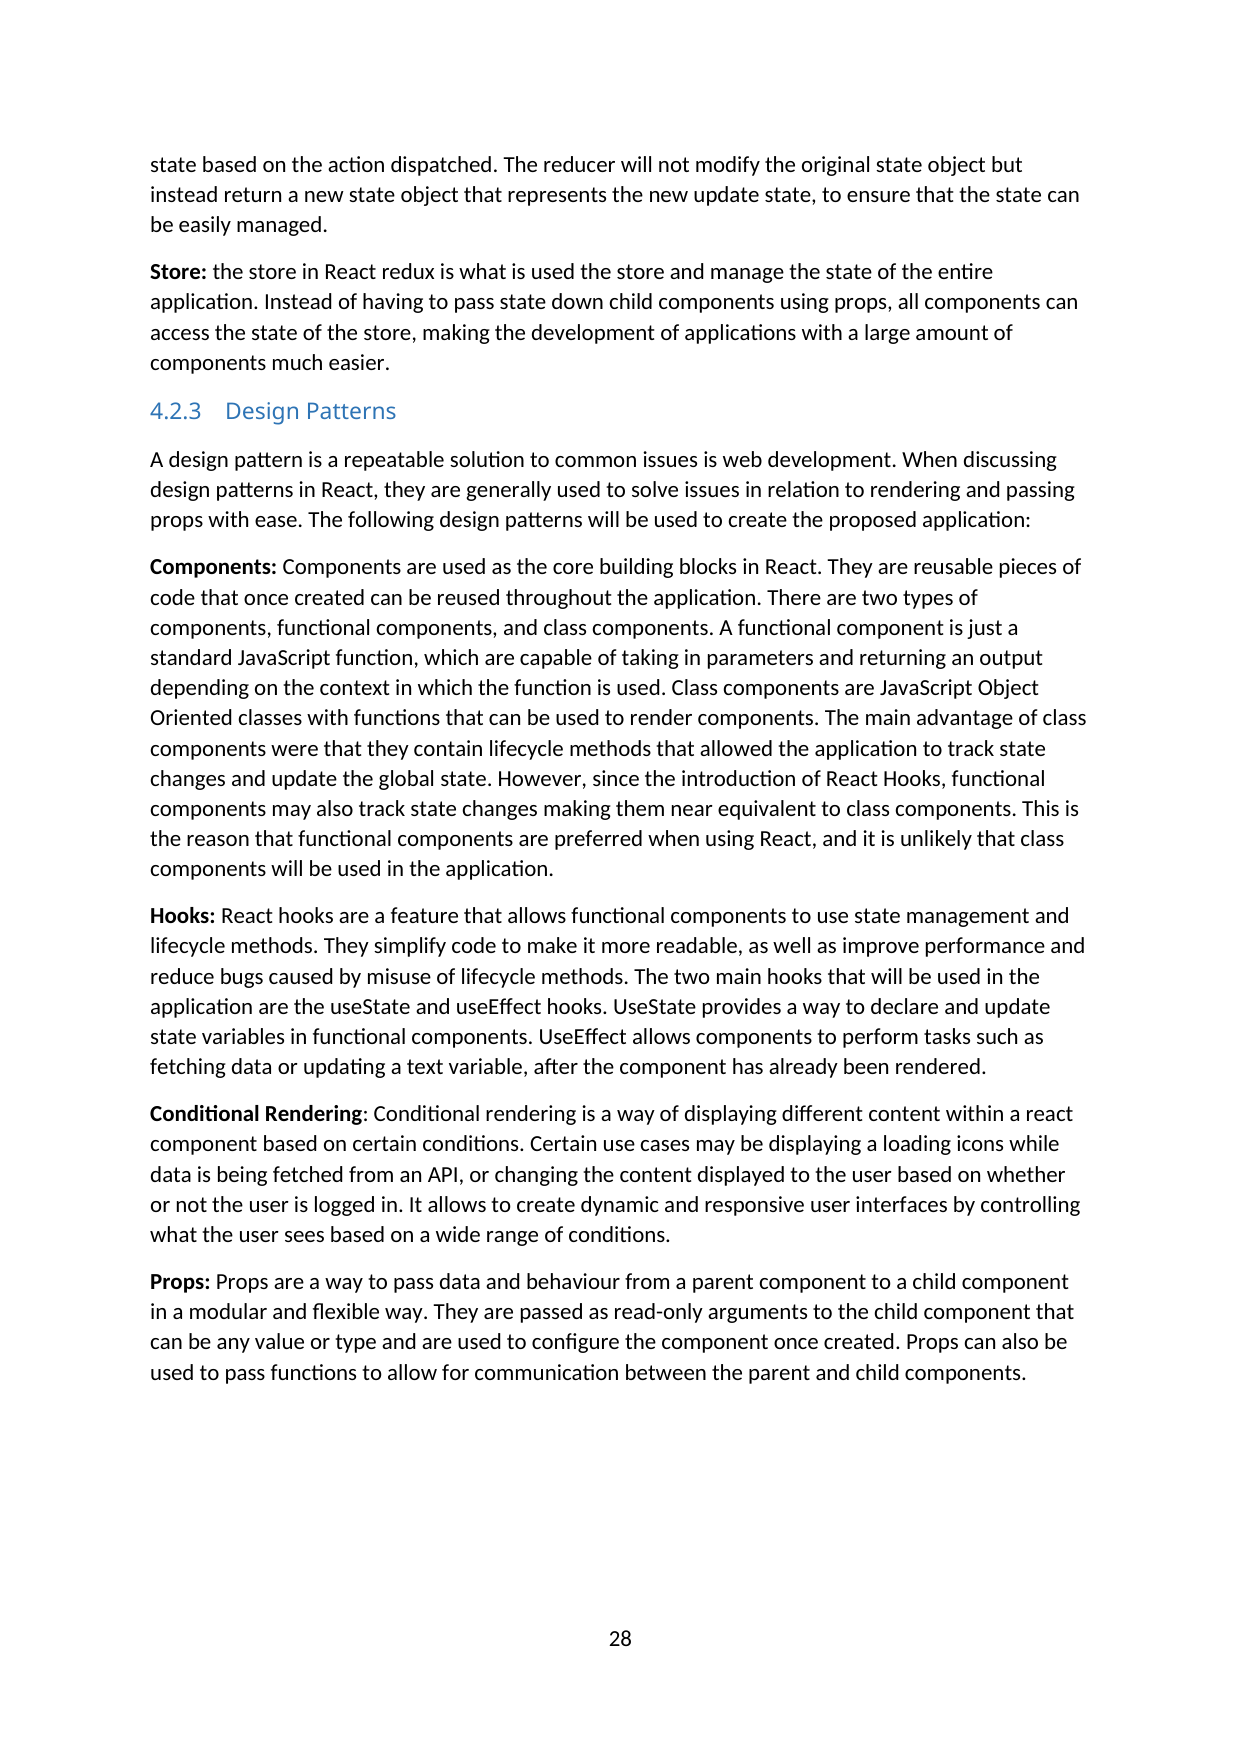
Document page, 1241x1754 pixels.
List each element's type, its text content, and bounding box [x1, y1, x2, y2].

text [150, 150, 1090, 238]
text Store: the store in React redux is what is used the store and manage the state of the entire application. Instead of having to pass state down child components using props, all components can access the state of the store, making the development of applications with a large amount of components much easier. [150, 257, 1090, 376]
text A design pattern is a repeatable solution to common issues is web development. When discussing design patterns in React, they are generally used to solve issues in relation to rendering and passing props with ease. The following design patterns will be used to create the proposed application: [150, 445, 1090, 534]
text Props: Props are a way to pass data and behaviour from a parent component to a child component in a modular and flexible way. They are passed as read-only arguments to the child component that can be any value or type and are used to configure the component once created. Props can also be used to pass functions to allow for communication between the parent and child components. [150, 1267, 1090, 1386]
text Components: Components are used as the core building blocks in React. They are reusable pieces of code that once created can be reused throughout the application. There are two types of components, functional components, and class components. A functional component is just a standard JavaScript function, which are capable of taking in parameters and returning an output depending on the context in which the function is used. Class components are JavaScript Object Oriented classes with functions that can be used to render components. The main advantage of class components were that they contain lifecycle methods that allowed the application to track state changes and update the global state. However, since the introduction of React Hooks, functional components may also track state changes making them near equivalent to class components. This is the reason that functional components are preferred when using React, and it is unlikely that class components will be used in the application. [150, 552, 1090, 883]
text Conditional Rendering: Conditional rendering is a way of displaying different content within a react component based on certain conditions. Certain use cases may be displaying a loading icons while data is being fetched from an API, or changing the content displayed to the user based on whether or not the user is logged in. It allows to create dynamic and responsive user interfaces by controlling what the user sees based on a wide range of conditions. [150, 1099, 1090, 1248]
subtitle Design Patterns [150, 395, 1090, 426]
text Hooks: React hooks are a feature that allows functional components to use state management and lifecycle methods. They simplify code to make it more readable, as well as improve performance and reduce bugs caused by misuse of lifecycle methods. The two main hooks that will be used in the application are the useState and useEffect hooks. UseState provides a way to declare and update state variables in functional components. UseEffect allows components to perform tasks such as fetching data or updating a text variable, after the component has already been rendered. [150, 901, 1090, 1081]
